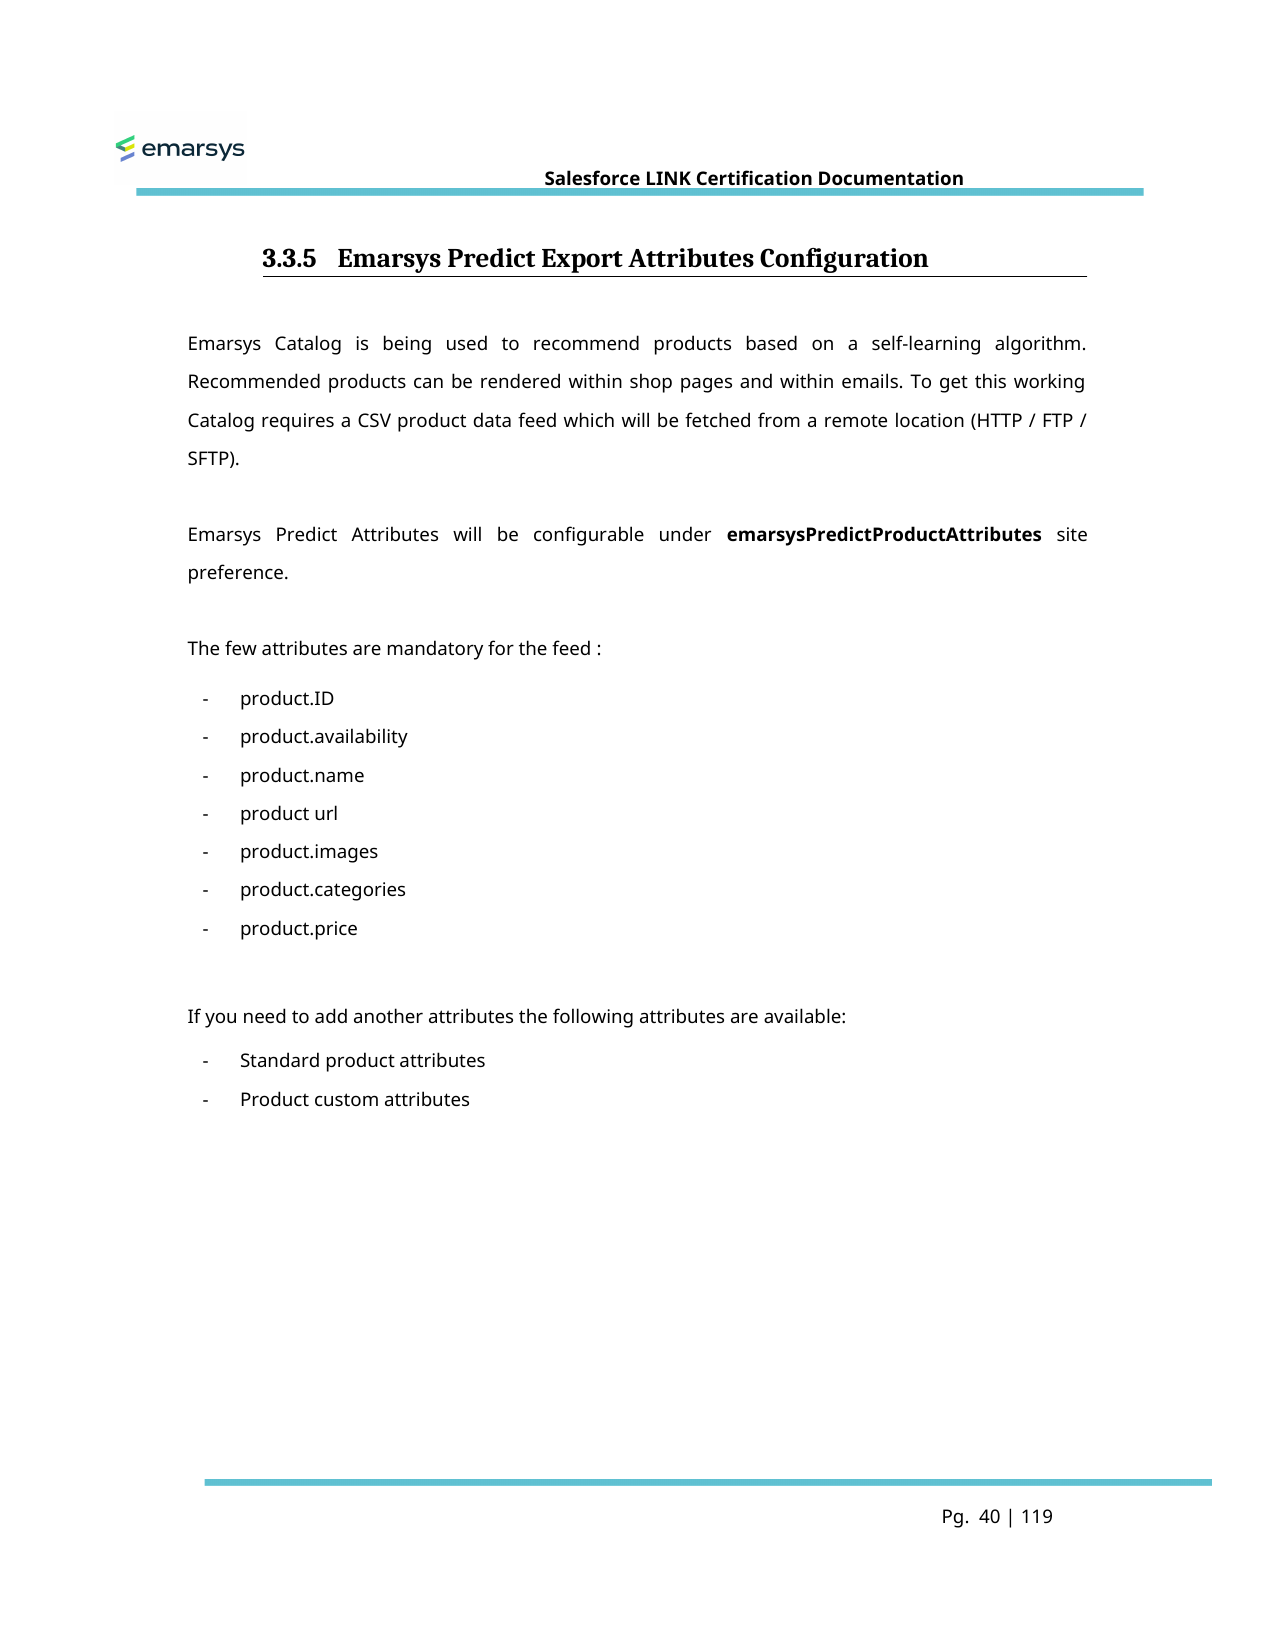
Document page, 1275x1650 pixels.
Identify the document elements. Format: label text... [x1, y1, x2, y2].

picture [136, 188, 1144, 196]
text Emarsys Predict Attributes will be configurable under emarsysPredictProductAttributes site preference. [187, 521, 1087, 584]
list product.name [202, 762, 1087, 787]
list product.ID [202, 686, 1087, 711]
picture [204, 1479, 1212, 1486]
list product.categories [202, 877, 1087, 902]
text The few attributes are mandatory for the feed : [187, 635, 1087, 660]
list product url [202, 800, 1087, 826]
subtitle Emarsys Predict Export Attributes Configuration [262, 243, 1087, 277]
list product.availability [202, 724, 1087, 749]
list product.price [202, 915, 1087, 940]
text Emarsys Catalog is being used to recommend products based on a self-learning algorithm. Recommended products can be rendered within shop pages and within emails. To get this working Catalog requires a CSV product data feed which will be fetched from a remote location (HTTP / FTP / SFTP). [187, 330, 1087, 471]
list product.images [202, 838, 1087, 864]
text If you need to add another attributes the following attributes are available: [187, 1003, 1087, 1029]
list Standard product attributes [202, 1048, 1087, 1073]
picture [113, 111, 247, 185]
list Product custom attributes [202, 1086, 1087, 1111]
